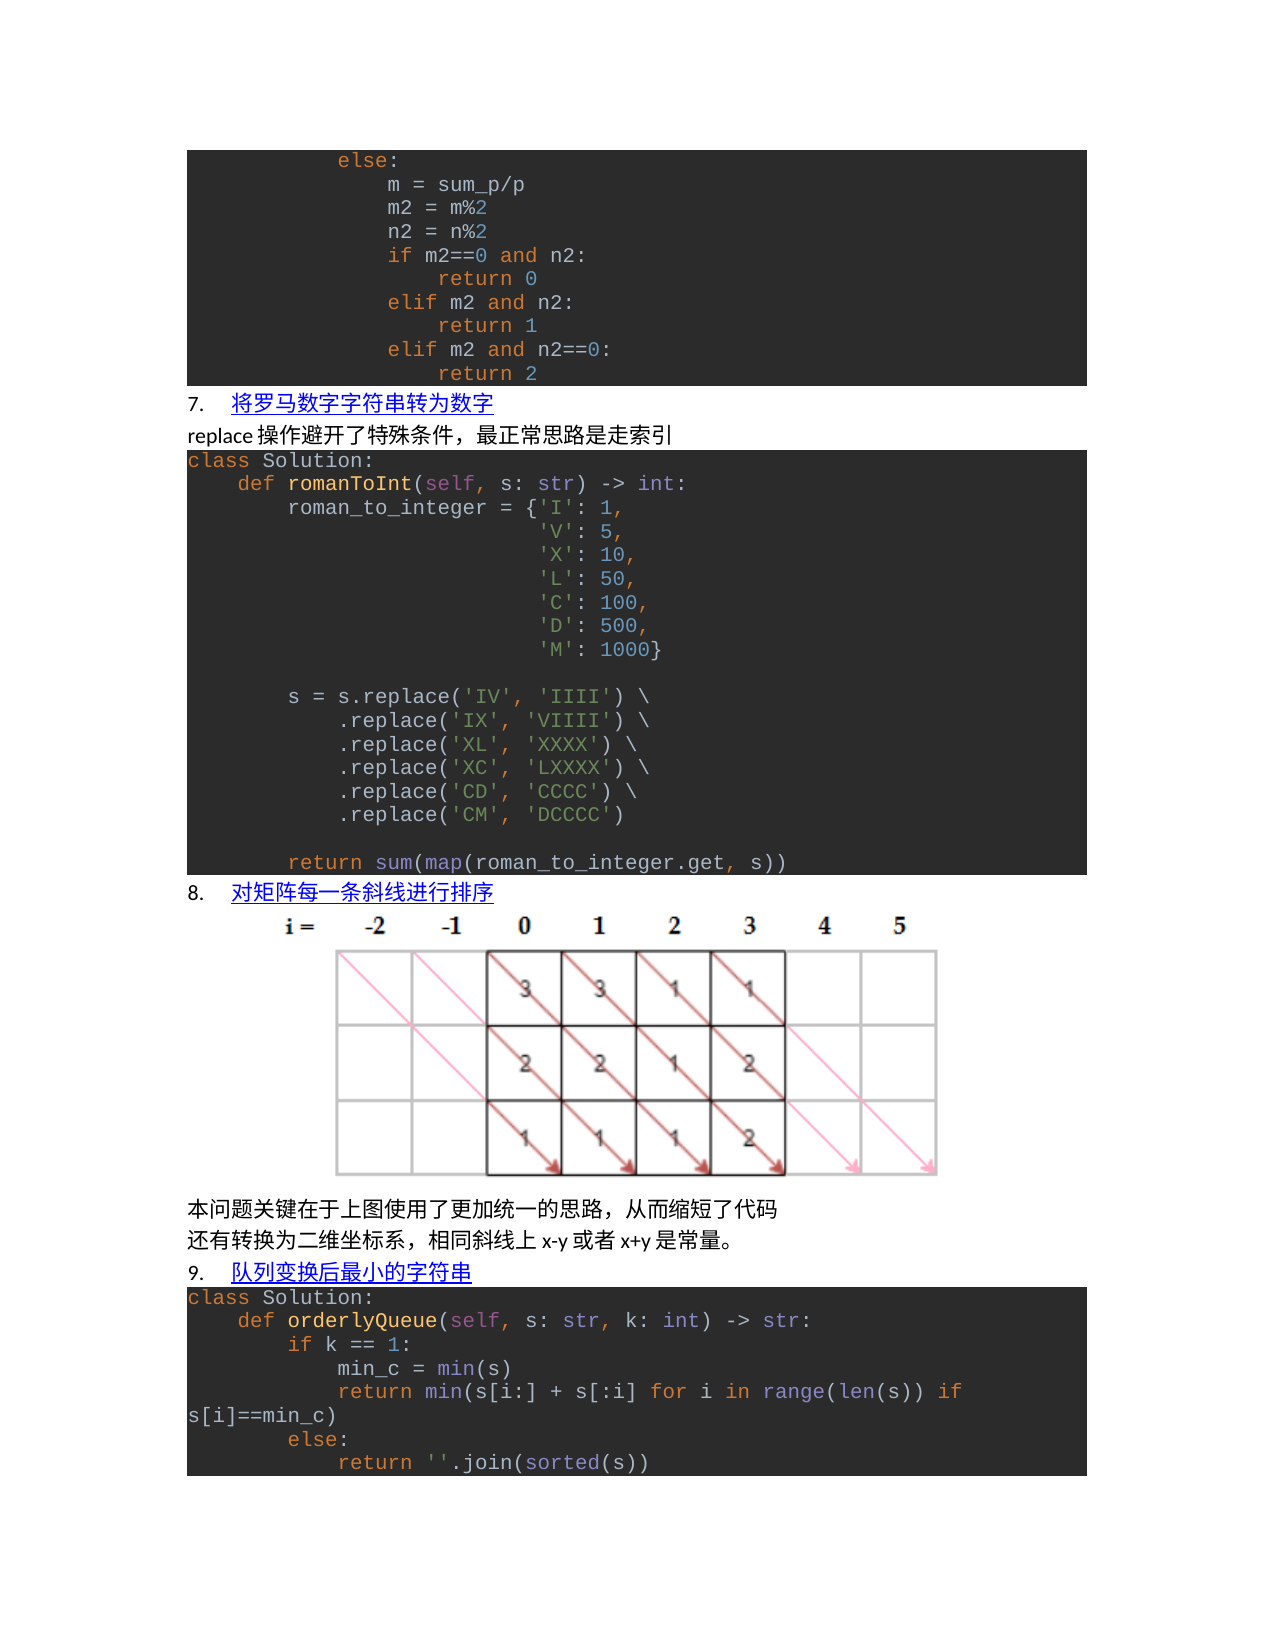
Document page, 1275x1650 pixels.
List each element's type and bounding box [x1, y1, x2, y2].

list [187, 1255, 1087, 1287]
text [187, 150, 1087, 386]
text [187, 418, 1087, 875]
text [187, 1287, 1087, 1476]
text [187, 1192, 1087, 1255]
picture [187, 907, 1077, 1192]
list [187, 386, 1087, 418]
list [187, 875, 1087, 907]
